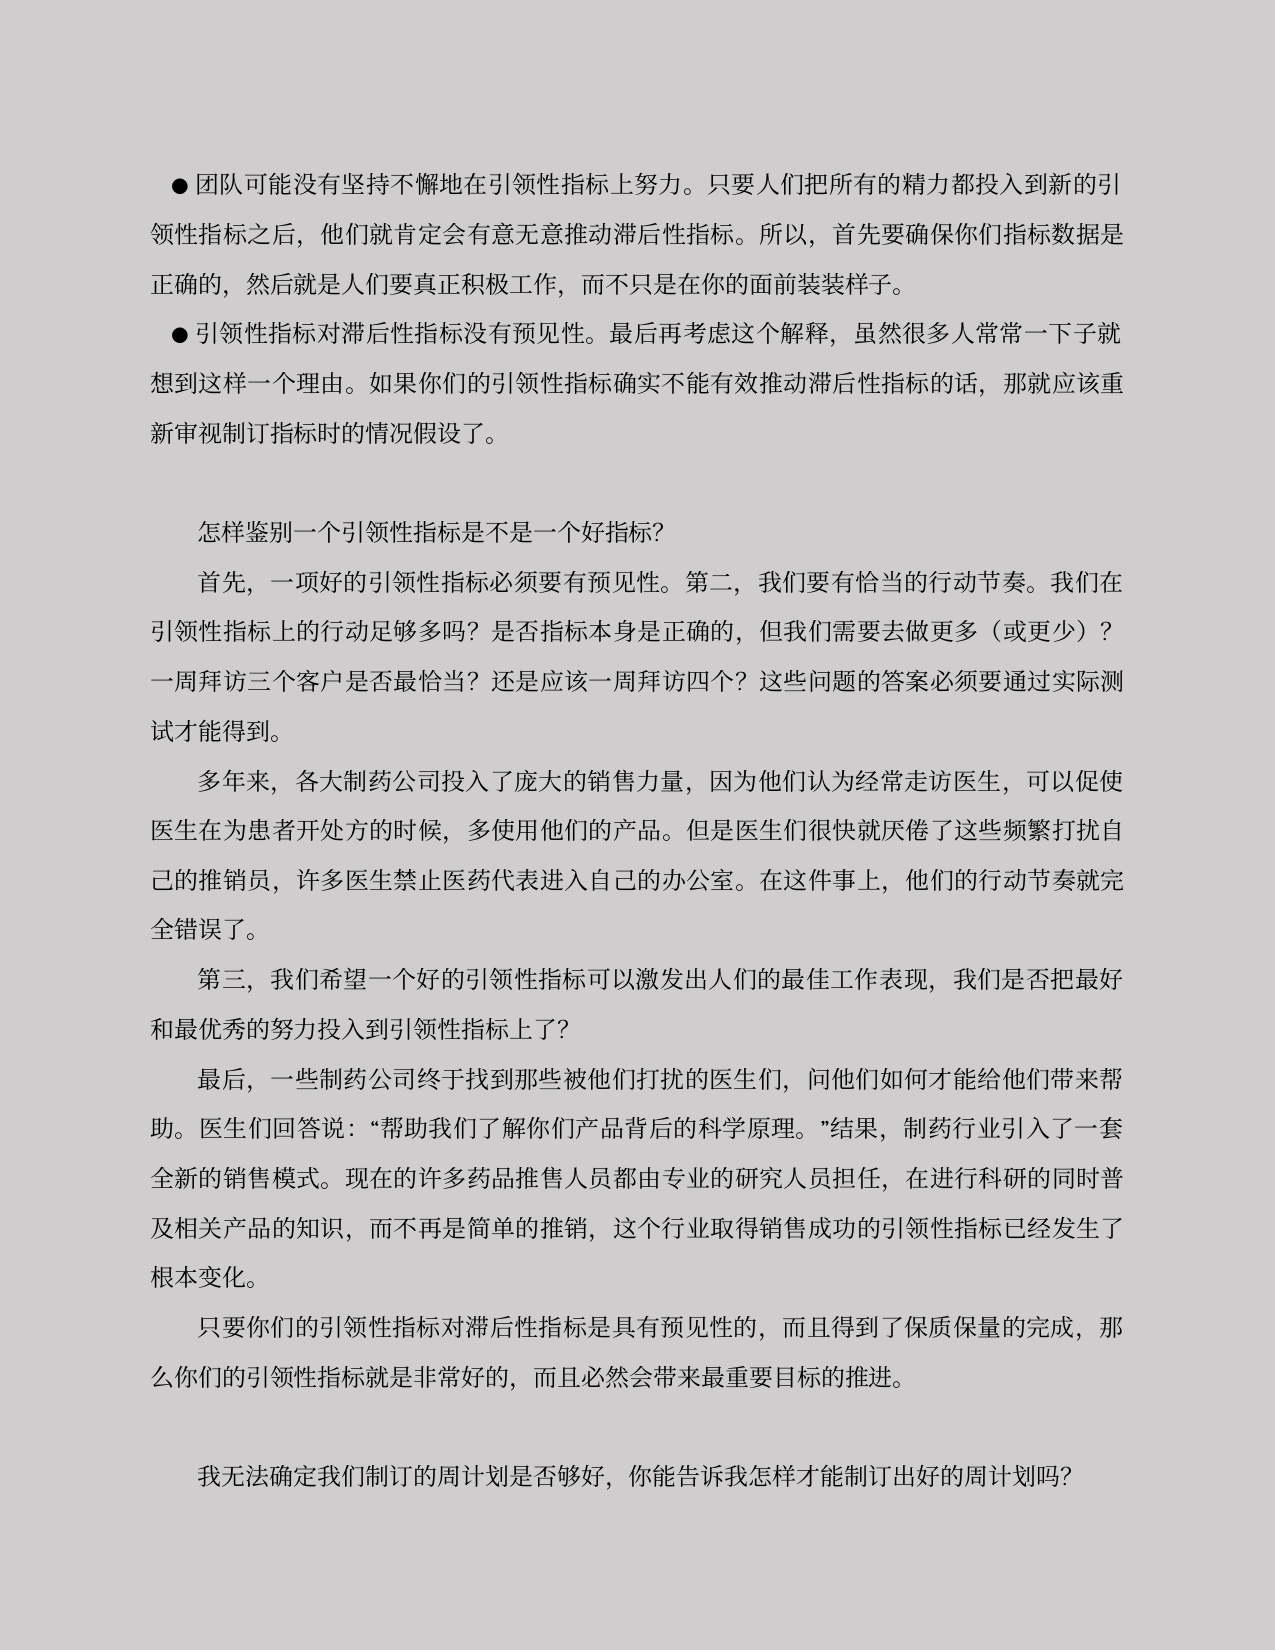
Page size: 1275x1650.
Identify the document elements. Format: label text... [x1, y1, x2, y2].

text 怎样鉴别一个引领性指标是不是一个好指标？ [150, 498, 1125, 547]
text 多年来，各大制药公司投入了庞大的销售力量，因为他们认为经常走访医生，可以促使医生在为患者开处方的时候，多使用他们的产品。但是医生们很快就厌倦了这些频繁打扰自己的推销员，许多医生禁止医药代表进入自己的办公室。在这件事上，他们的行动节奏就完全错误了。 [150, 746, 1125, 945]
text 只要你们的引领性指标对滞后性指标是具有预见性的，而且得到了保质保量的完成，那么你们的引领性指标就是非常好的，而且必然会带来最重要目标的推进。 [150, 1293, 1125, 1392]
text 我无法确定我们制订的周计划是否够好，你能告诉我怎样才能制订出好的周计划吗？ [150, 1442, 1125, 1492]
text 最后，一些制药公司终于找到那些被他们打扰的医生们，问他们如何才能给他们带来帮助。医生们回答说：“帮助我们了解你们产品背后的科学原理。”结果，制药行业引入了一套全新的销售模式。现在的许多药品推售人员都由专业的研究人员担任，在进行科研的同时普及相关产品的知识，而不再是简单的推销，这个行业取得销售成功的引领性指标已经发生了根本变化。 [150, 1044, 1125, 1293]
text ● 引领性指标对滞后性指标没有预见性。最后再考虑这个解释，虽然很多人常常一下子就想到这样一个理由。如果你们的引领性指标确实不能有效推动滞后性指标的话，那就应该重新审视制订指标时的情况假设了。 [150, 299, 1125, 448]
text 首先，一项好的引领性指标必须要有预见性。第二，我们要有恰当的行动节奏。我们在引领性指标上的行动足够多吗？是否指标本身是正确的，但我们需要去做更多（或更少）？一周拜访三个客户是否最恰当？还是应该一周拜访四个？这些问题的答案必须要通过实际测试才能得到。 [150, 547, 1125, 746]
text 第三，我们希望一个好的引领性指标可以激发出人们的最佳工作表现，我们是否把最好和最优秀的努力投入到引领性指标上了？ [150, 945, 1125, 1044]
text ● 团队可能没有坚持不懈地在引领性指标上努力。只要人们把所有的精力都投入到新的引领性指标之后，他们就肯定会有意无意推动滞后性指标。所以，首先要确保你们指标数据是正确的，然后就是人们要真正积极工作，而不只是在你的面前装装样子。 [150, 150, 1125, 299]
